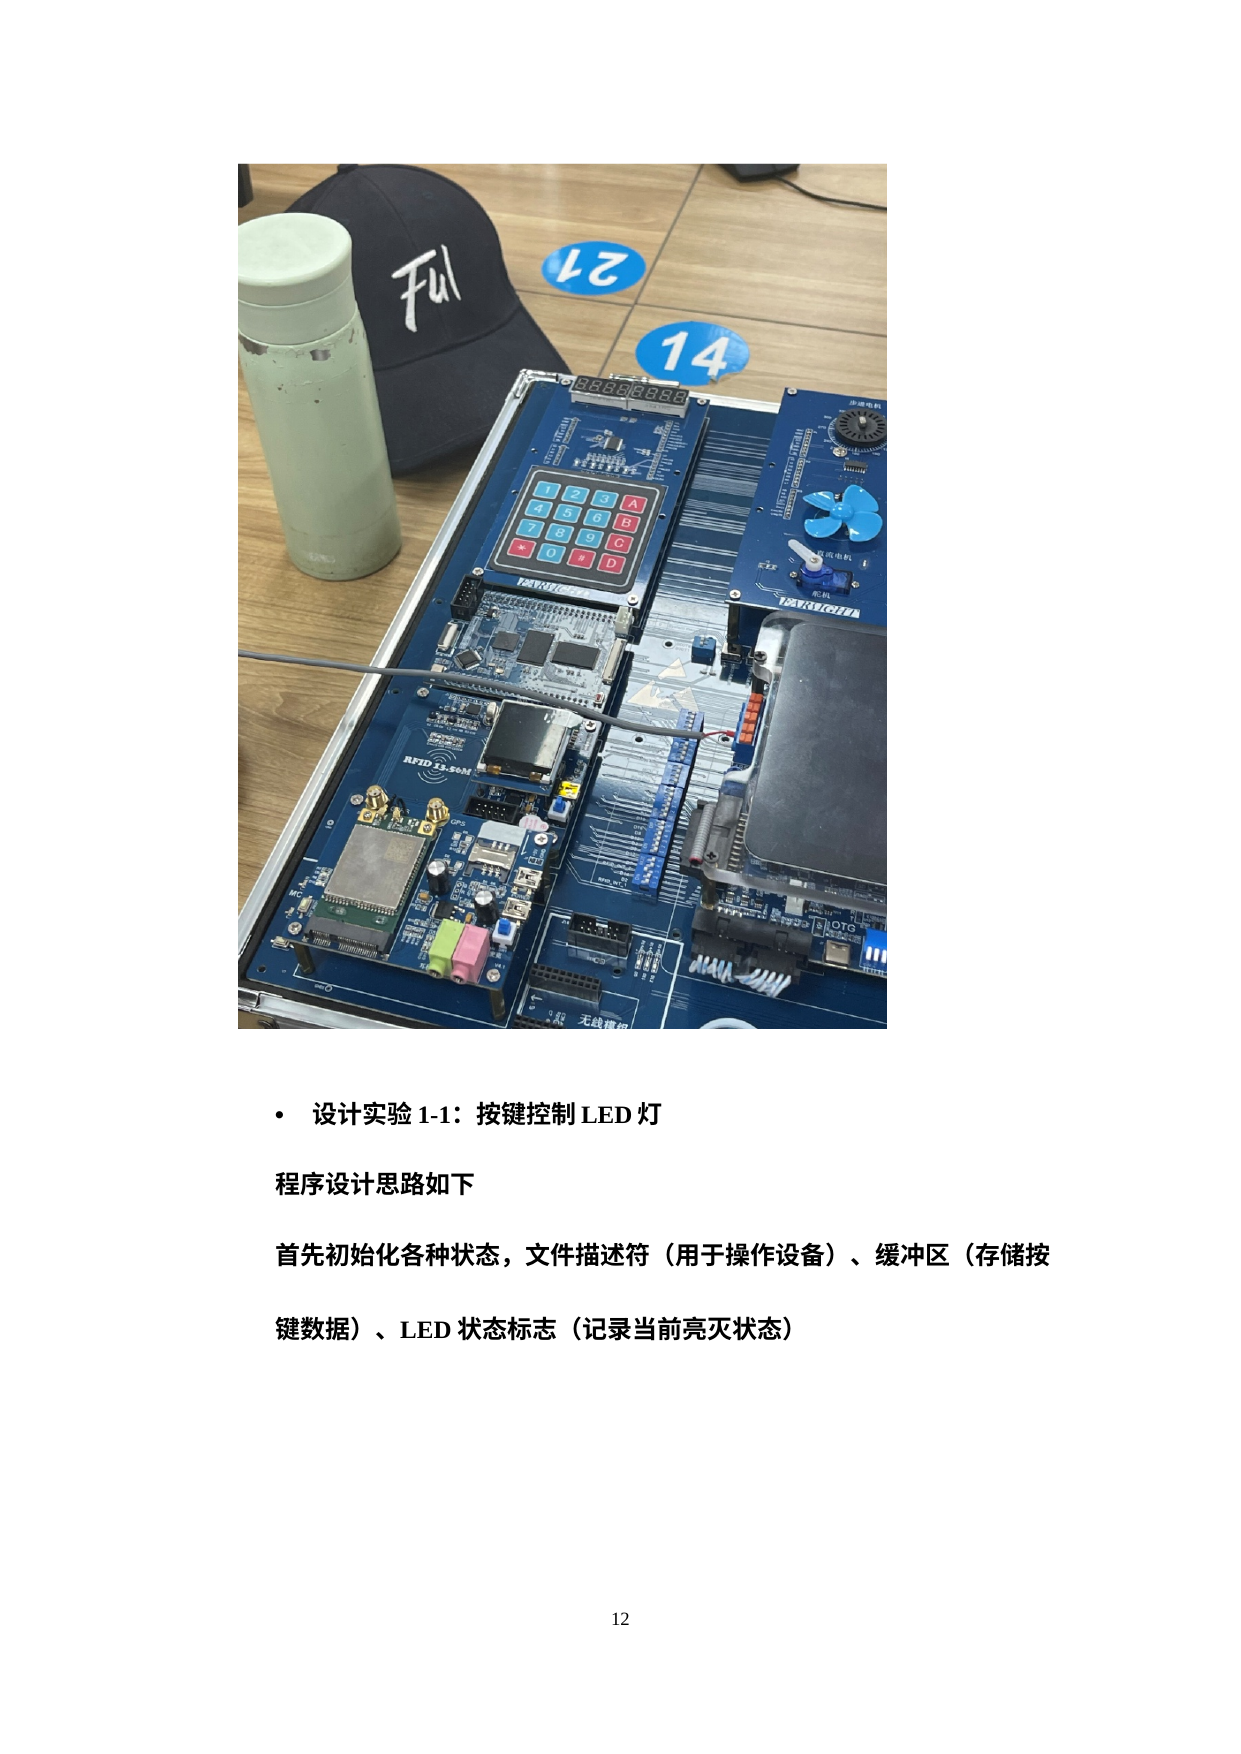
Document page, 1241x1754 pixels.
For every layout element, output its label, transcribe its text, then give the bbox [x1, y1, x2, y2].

list 设计实验1-1：按键控制LED灯 [275, 1080, 1053, 1145]
text 首先初始化各种状态，文件描述符（用于操作设备）、缓冲区（存储按键数据）、LED 状态标志（记录当前亮灭状态） [275, 1221, 1053, 1361]
picture [238, 165, 887, 1028]
text 程序设计思路如下 [275, 1150, 1053, 1215]
